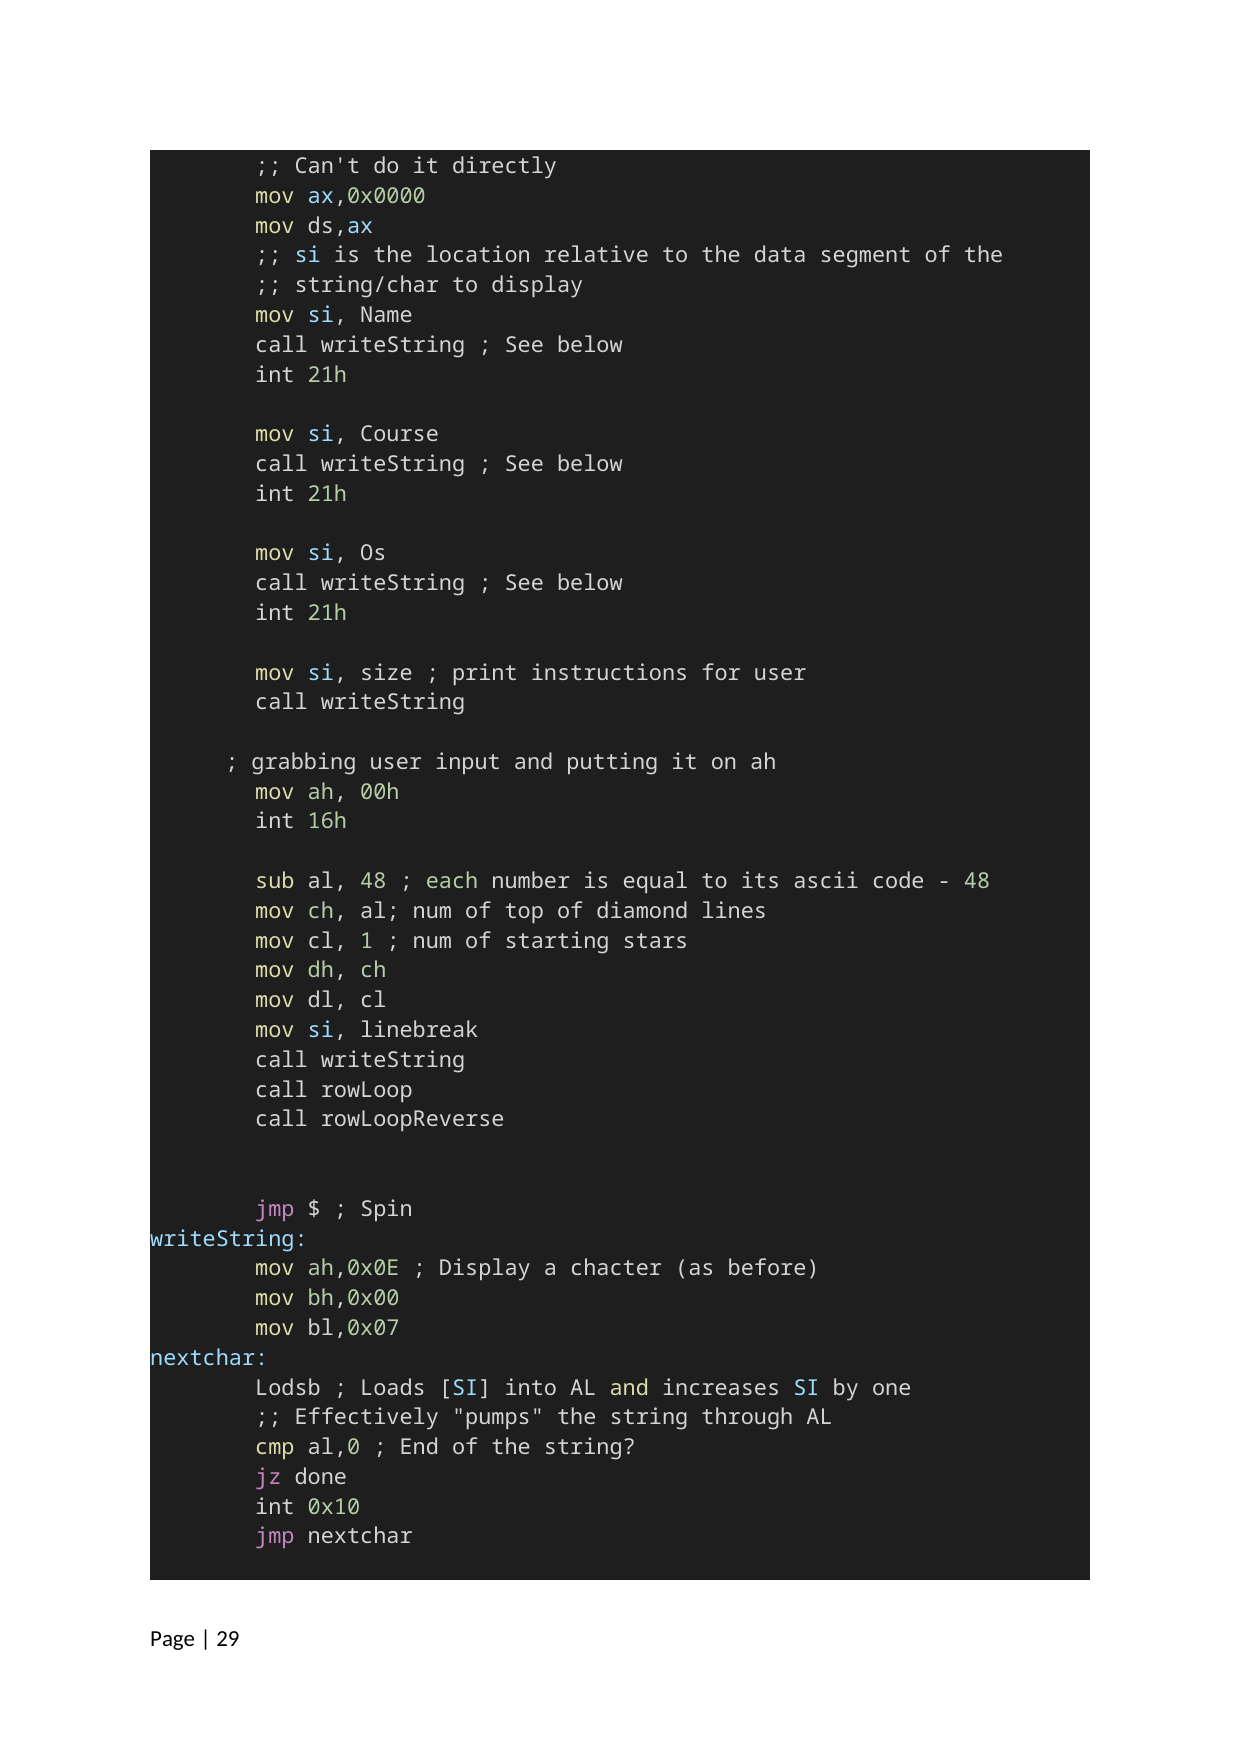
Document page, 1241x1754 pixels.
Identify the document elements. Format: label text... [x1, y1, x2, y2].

text writeString: [150, 1222, 1090, 1252]
text ;; Can't do it directly [150, 150, 1090, 180]
text call rowLoopReverse [150, 1103, 1090, 1133]
text jz done [150, 1461, 1090, 1491]
text jmp nextchar [150, 1520, 1090, 1550]
text call writeString ; See below [150, 448, 1090, 478]
text ; grabbing user input and putting it on ah [150, 746, 1090, 776]
text int 21h [150, 358, 1090, 388]
text mov bl,0x07 [150, 1312, 1090, 1342]
text mov dl, cl [150, 984, 1090, 1014]
text ;; Effectively "pumps" the string through AL [150, 1401, 1090, 1431]
text mov ah,0x0E ; Display a chacter (as before) [150, 1252, 1090, 1282]
text mov dh, ch [150, 954, 1090, 984]
text ;; si is the location relative to the data segment of the [150, 239, 1090, 269]
text call writeString ; See below [150, 329, 1090, 358]
text mov bh,0x00 [150, 1282, 1090, 1312]
text int 16h [150, 805, 1090, 835]
text mov ax,0x0000 [150, 180, 1090, 209]
text call rowLoop [150, 1073, 1090, 1103]
text ;; string/char to display [150, 269, 1090, 299]
text call writeString [150, 686, 1090, 716]
text call writeString [150, 1044, 1090, 1073]
text mov si, Os [150, 537, 1090, 567]
text call writeString ; See below [150, 567, 1090, 597]
text mov ah, 00h [150, 776, 1090, 805]
text mov si, Course [150, 418, 1090, 448]
text Lodsb ; Loads [SI] into AL and increases SI by one [150, 1371, 1090, 1401]
text mov si, size ; print instructions for user [150, 656, 1090, 686]
text mov cl, 1 ; num of starting stars [150, 924, 1090, 954]
text jmp $ ; Spin [150, 1193, 1090, 1222]
text nextchar: [150, 1342, 1090, 1371]
text mov ds,ax [150, 209, 1090, 239]
text cmp al,0 ; End of the string? [150, 1431, 1090, 1461]
text sub al, 48 ; each number is equal to its ascii code - 48 [150, 865, 1090, 895]
text mov si, Name [150, 299, 1090, 329]
text int 0x10 [150, 1491, 1090, 1520]
text int 21h [150, 597, 1090, 627]
text int 21h [150, 478, 1090, 507]
text mov ch, al; num of top of diamond lines [150, 895, 1090, 924]
text mov si, linebreak [150, 1014, 1090, 1044]
